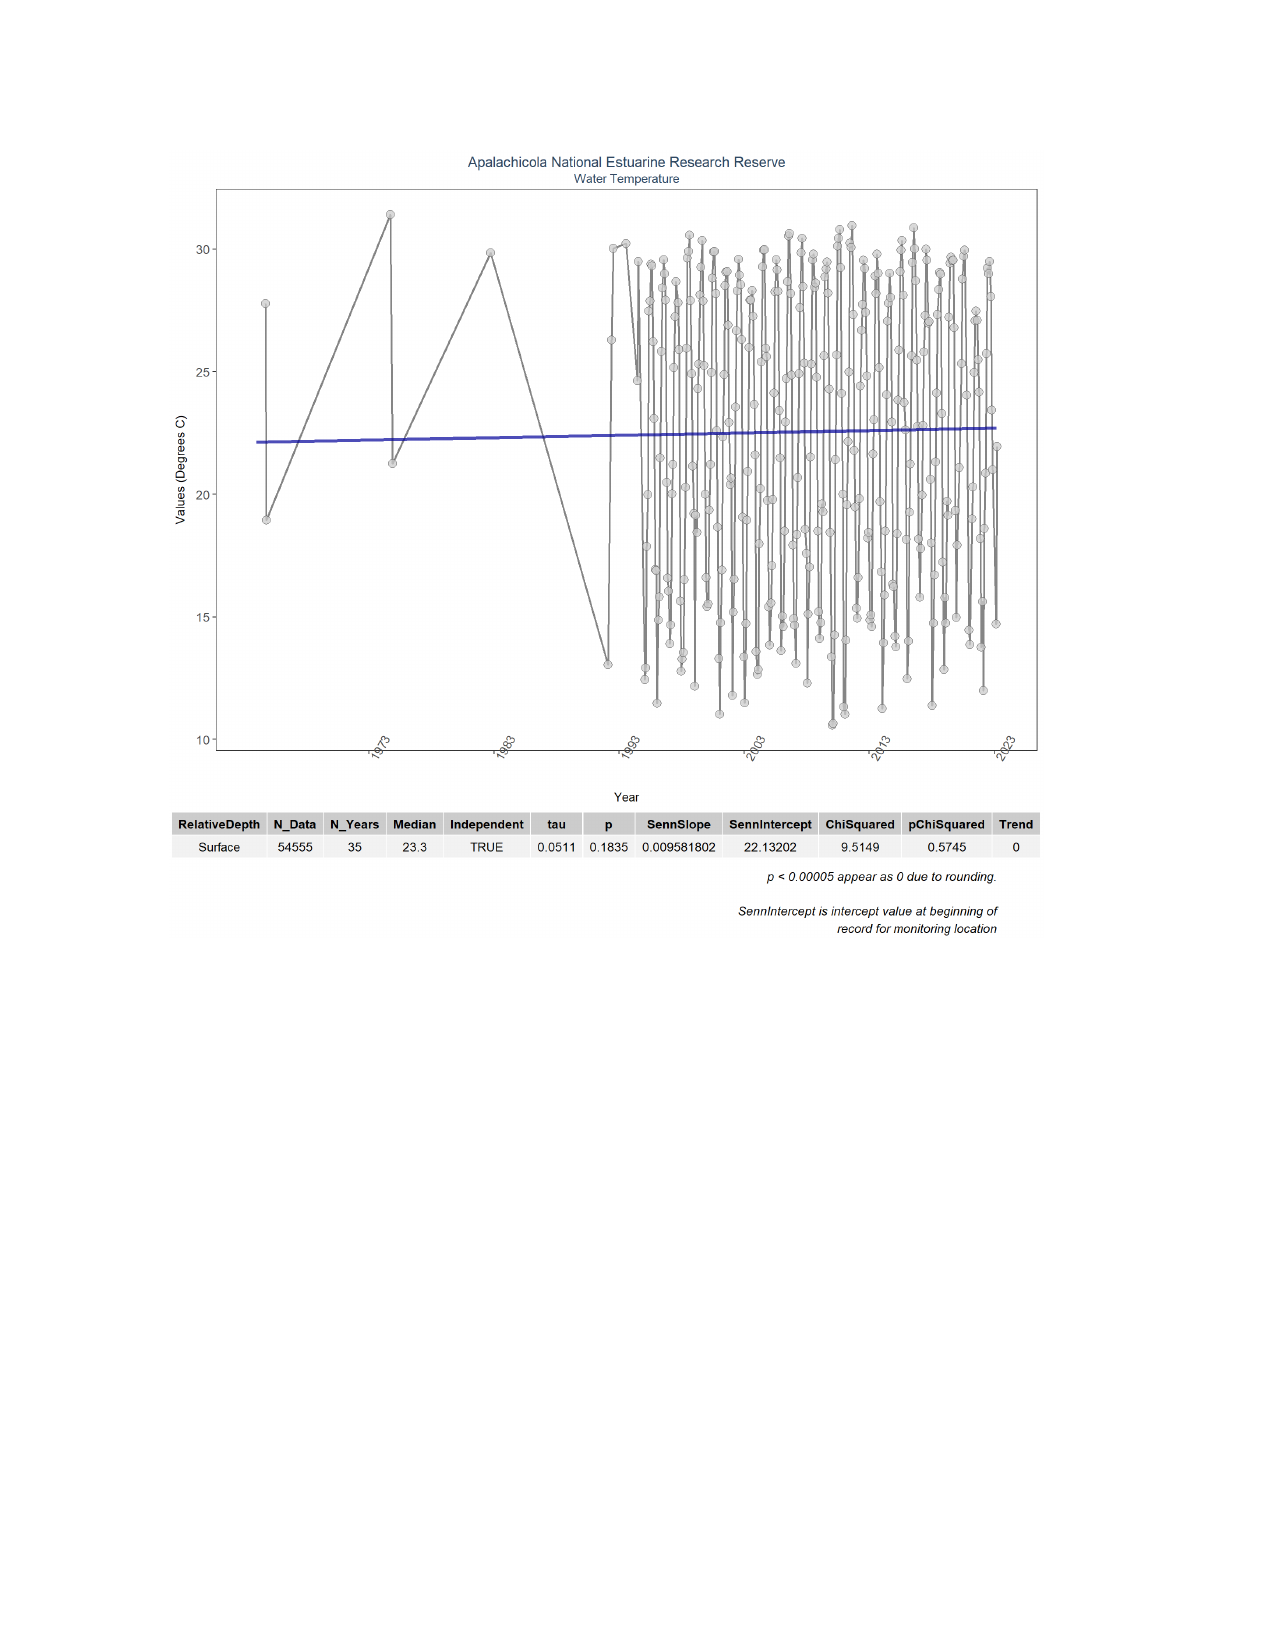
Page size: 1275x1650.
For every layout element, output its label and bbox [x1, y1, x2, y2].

picture [168, 150, 1044, 938]
